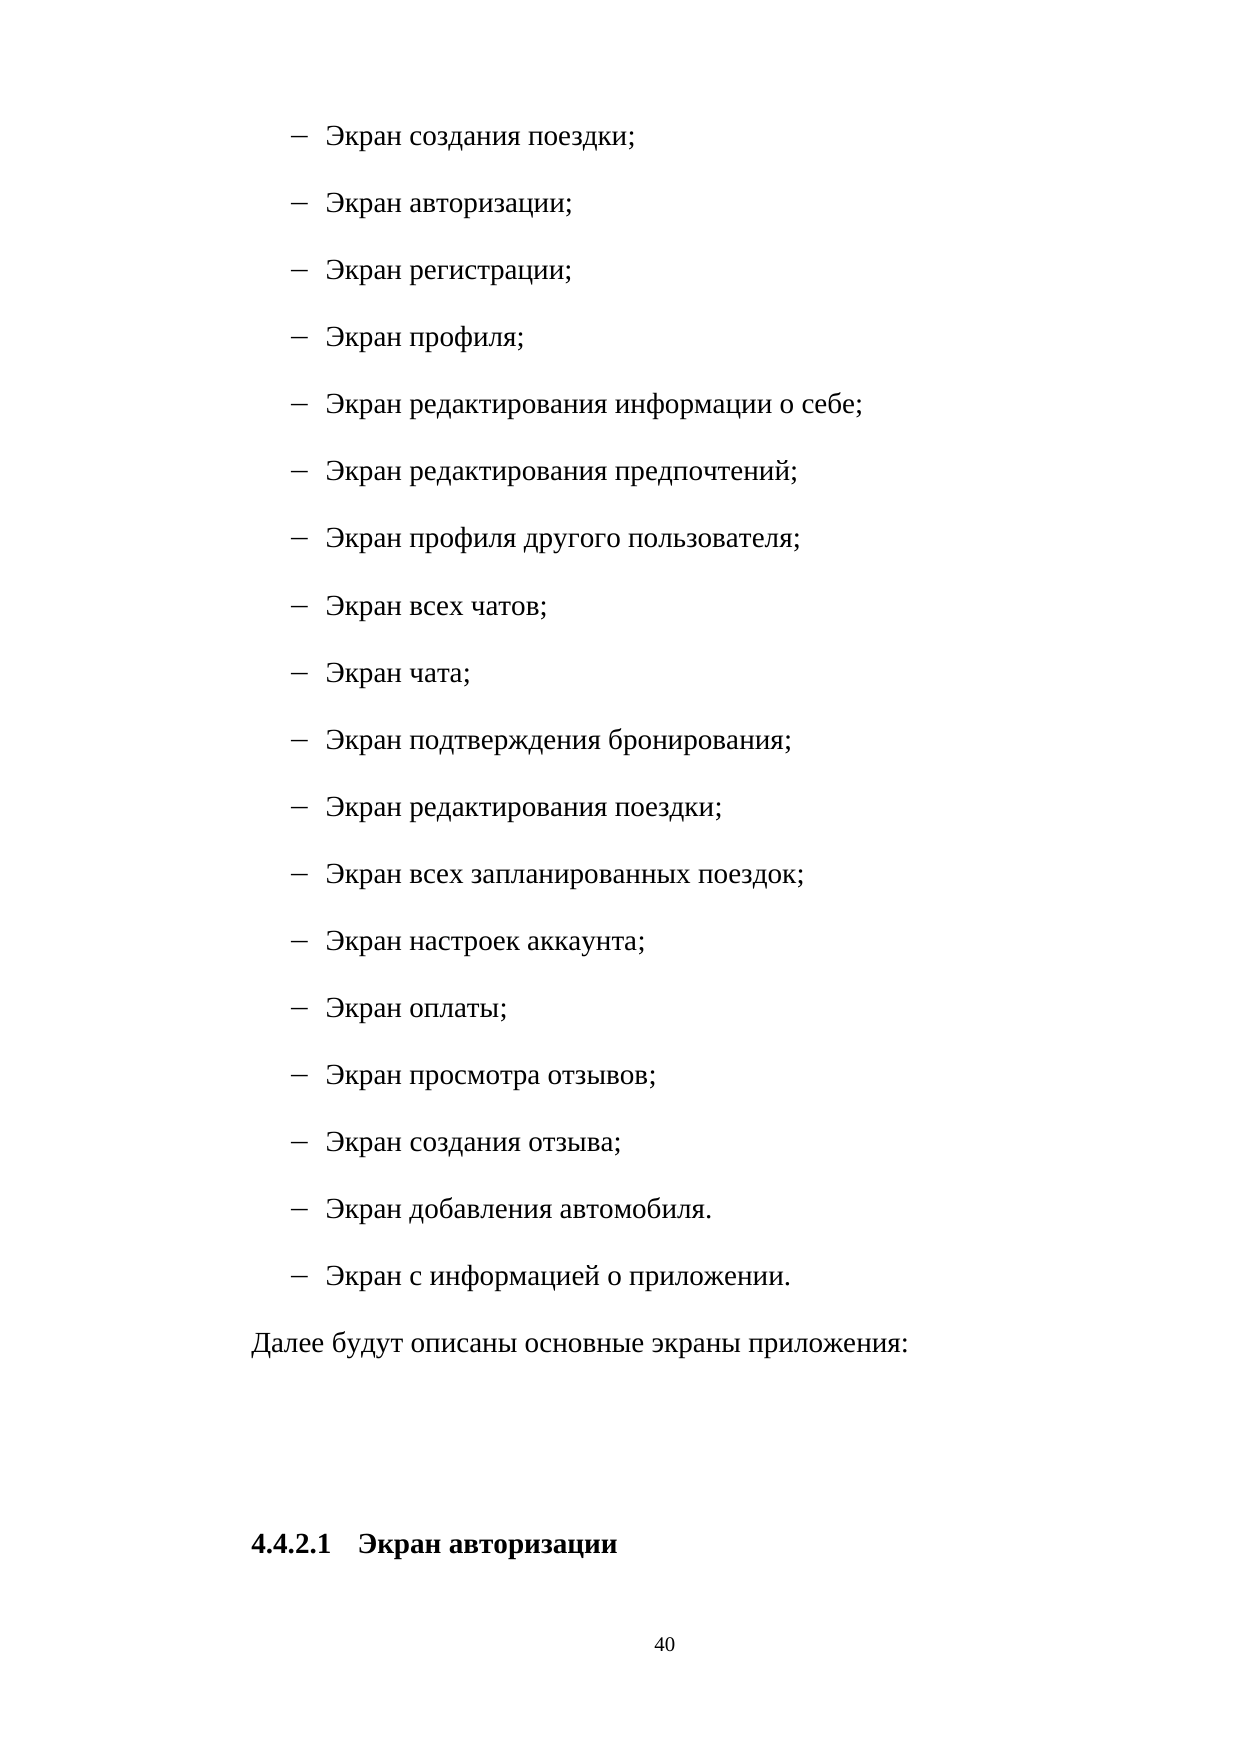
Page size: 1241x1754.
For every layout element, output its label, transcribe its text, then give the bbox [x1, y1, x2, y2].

text Экран профиля другого пользователя; [288, 521, 1152, 554]
text Экран редактирования поездки; [288, 789, 1152, 823]
text Экран оплаты; [288, 990, 1152, 1024]
text Экран с информацией о приложении. [288, 1258, 1152, 1292]
text Экран редактирования информации о себе; [288, 386, 1152, 420]
text Экран добавления автомобиля. [288, 1191, 1152, 1225]
list Далее будут описаны основные экраны приложения: [177, 1326, 1152, 1359]
text Экран создания поездки; [288, 118, 1152, 152]
text Экран профиля; [288, 319, 1152, 353]
text Экран авторизации; [288, 185, 1152, 219]
text Экран авторизации [251, 1527, 1152, 1560]
text Экран всех запланированных поездок; [288, 856, 1152, 890]
text Экран редактирования предпочтений; [288, 453, 1152, 487]
text Экран подтверждения бронирования; [288, 722, 1152, 756]
text Экран регистрации; [288, 252, 1152, 286]
text Экран настроек аккаунта; [288, 923, 1152, 957]
text Экран создания отзыва; [288, 1124, 1152, 1158]
text Экран всех чатов; [288, 588, 1152, 621]
text Экран просмотра отзывов; [288, 1057, 1152, 1091]
text Экран чата; [288, 655, 1152, 688]
